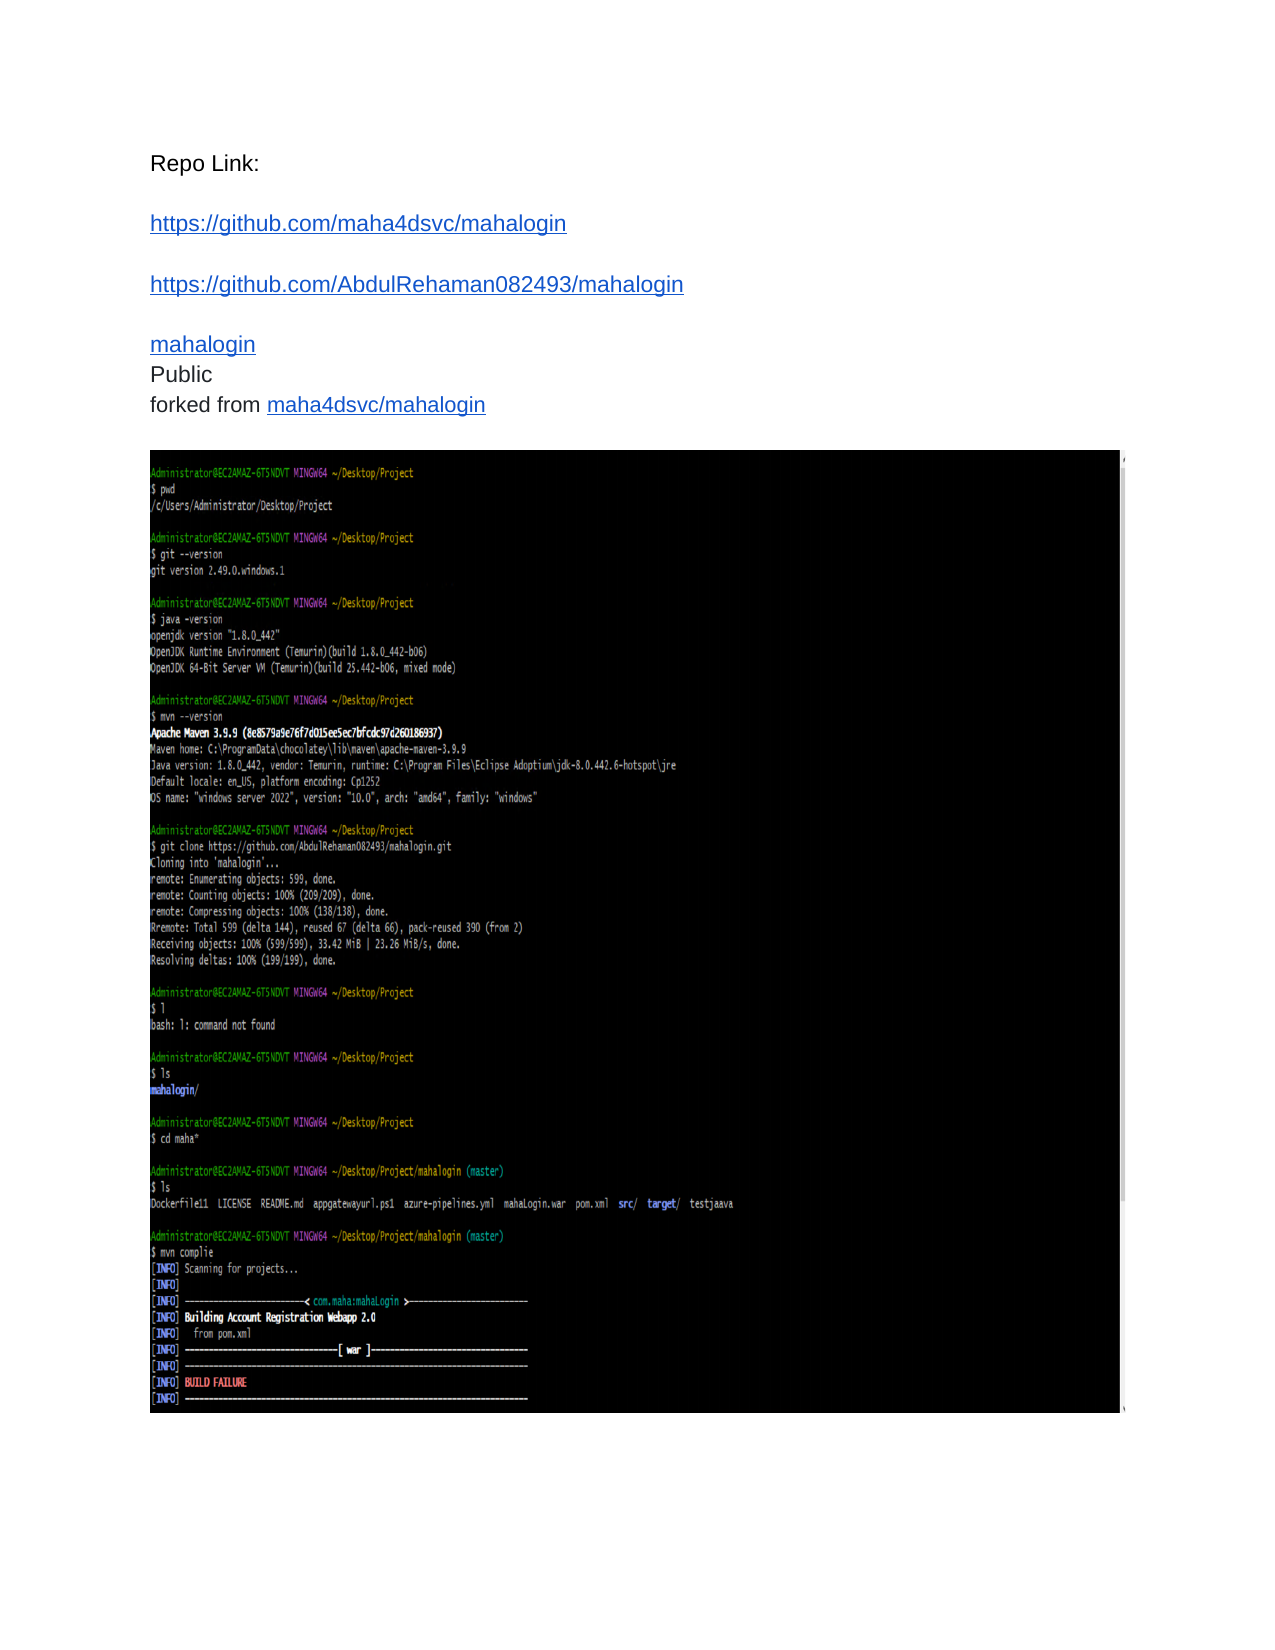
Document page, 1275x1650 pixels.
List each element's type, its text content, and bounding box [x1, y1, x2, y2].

text forked from maha4dsvc/mahalogin [150, 392, 1125, 417]
text Repo Link: [150, 150, 1125, 176]
picture [150, 450, 1125, 1413]
text https://github.com/maha4dsvc/mahalogin [150, 210, 1125, 237]
text Public [150, 361, 1125, 388]
text https://github.com/AbdulRehaman082493/mahalogin [150, 271, 1125, 297]
text mahalogin [150, 331, 1125, 358]
